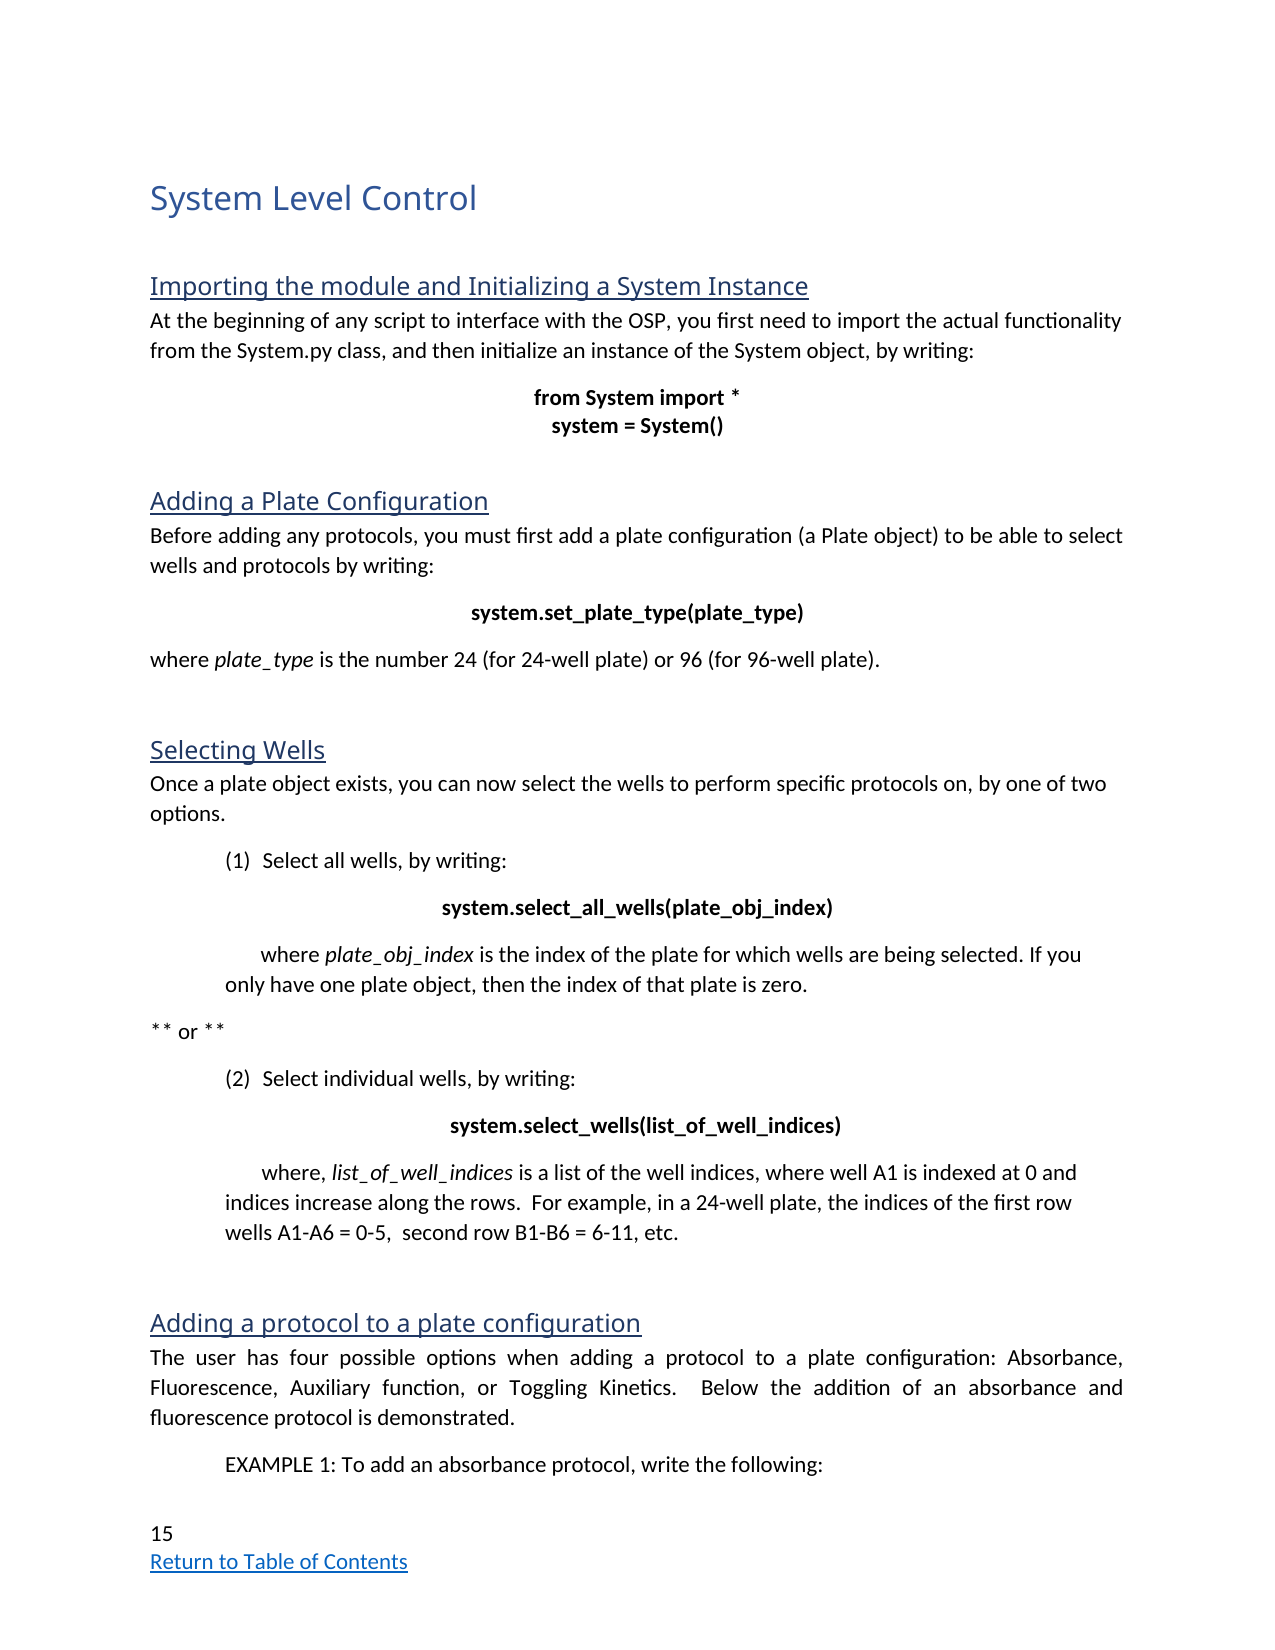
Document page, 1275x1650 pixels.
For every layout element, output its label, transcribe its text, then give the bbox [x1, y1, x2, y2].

text The user has four possible options when adding a protocol to a plate configuration: Absorbance, Fluorescence, Auxiliary function, or Toggling Kinetics. Below the addition of an absorbance and fluorescence protocol is demonstrated. [150, 1343, 1125, 1431]
subtitle System Level Control [150, 175, 1125, 220]
text ** or ** [150, 1017, 1125, 1045]
subtitle Importing the module and Initializing a System Instance [150, 269, 1125, 303]
text where, list_of_well_indices is a list of the well indices, where well A1 is indexed at 0 and indices increase along the rows. For example, in a 24-well plate, the indices of the first row wells A1-A6 = 0-5, second row B1-B6 = 6-11, etc. [225, 1158, 1125, 1246]
subtitle Adding a protocol to a plate configuration [150, 1306, 1125, 1340]
text Once a plate object exists, you can now select the wells to perform specific protocols on, by one of two options. [150, 769, 1125, 828]
list Select all wells, by writing: [225, 846, 1125, 874]
text system = System() [150, 411, 1125, 439]
text At the beginning of any script to interface with the OSP, you first need to import the actual functionality from the System.py class, and then initialize an instance of the System object, by writing: [150, 306, 1125, 364]
text EXAMPLE 1: To add an absorbance protocol, write the following: [225, 1450, 1125, 1478]
text from System import * [150, 383, 1125, 411]
text system.set_plate_type(plate_type) [150, 598, 1125, 626]
subtitle Adding a Plate Configuration [150, 484, 1125, 518]
text Before adding any protocols, you must first add a plate configuration (a Plate object) to be able to select wells and protocols by writing: [150, 521, 1125, 579]
text system.select_wells(list_of_well_indices) [450, 1111, 1125, 1139]
text where plate_type is the number 24 (for 24-well plate) or 96 (for 96-well plate). [150, 645, 1125, 673]
text system.select_all_wells(plate_obj_index) [150, 893, 1125, 921]
subtitle Selecting Wells [150, 733, 1125, 767]
text where plate_obj_index is the index of the plate for which wells are being selected. If you only have one plate object, then the index of that plate is zero. [225, 940, 1125, 998]
list Select individual wells, by writing: [225, 1064, 1125, 1092]
